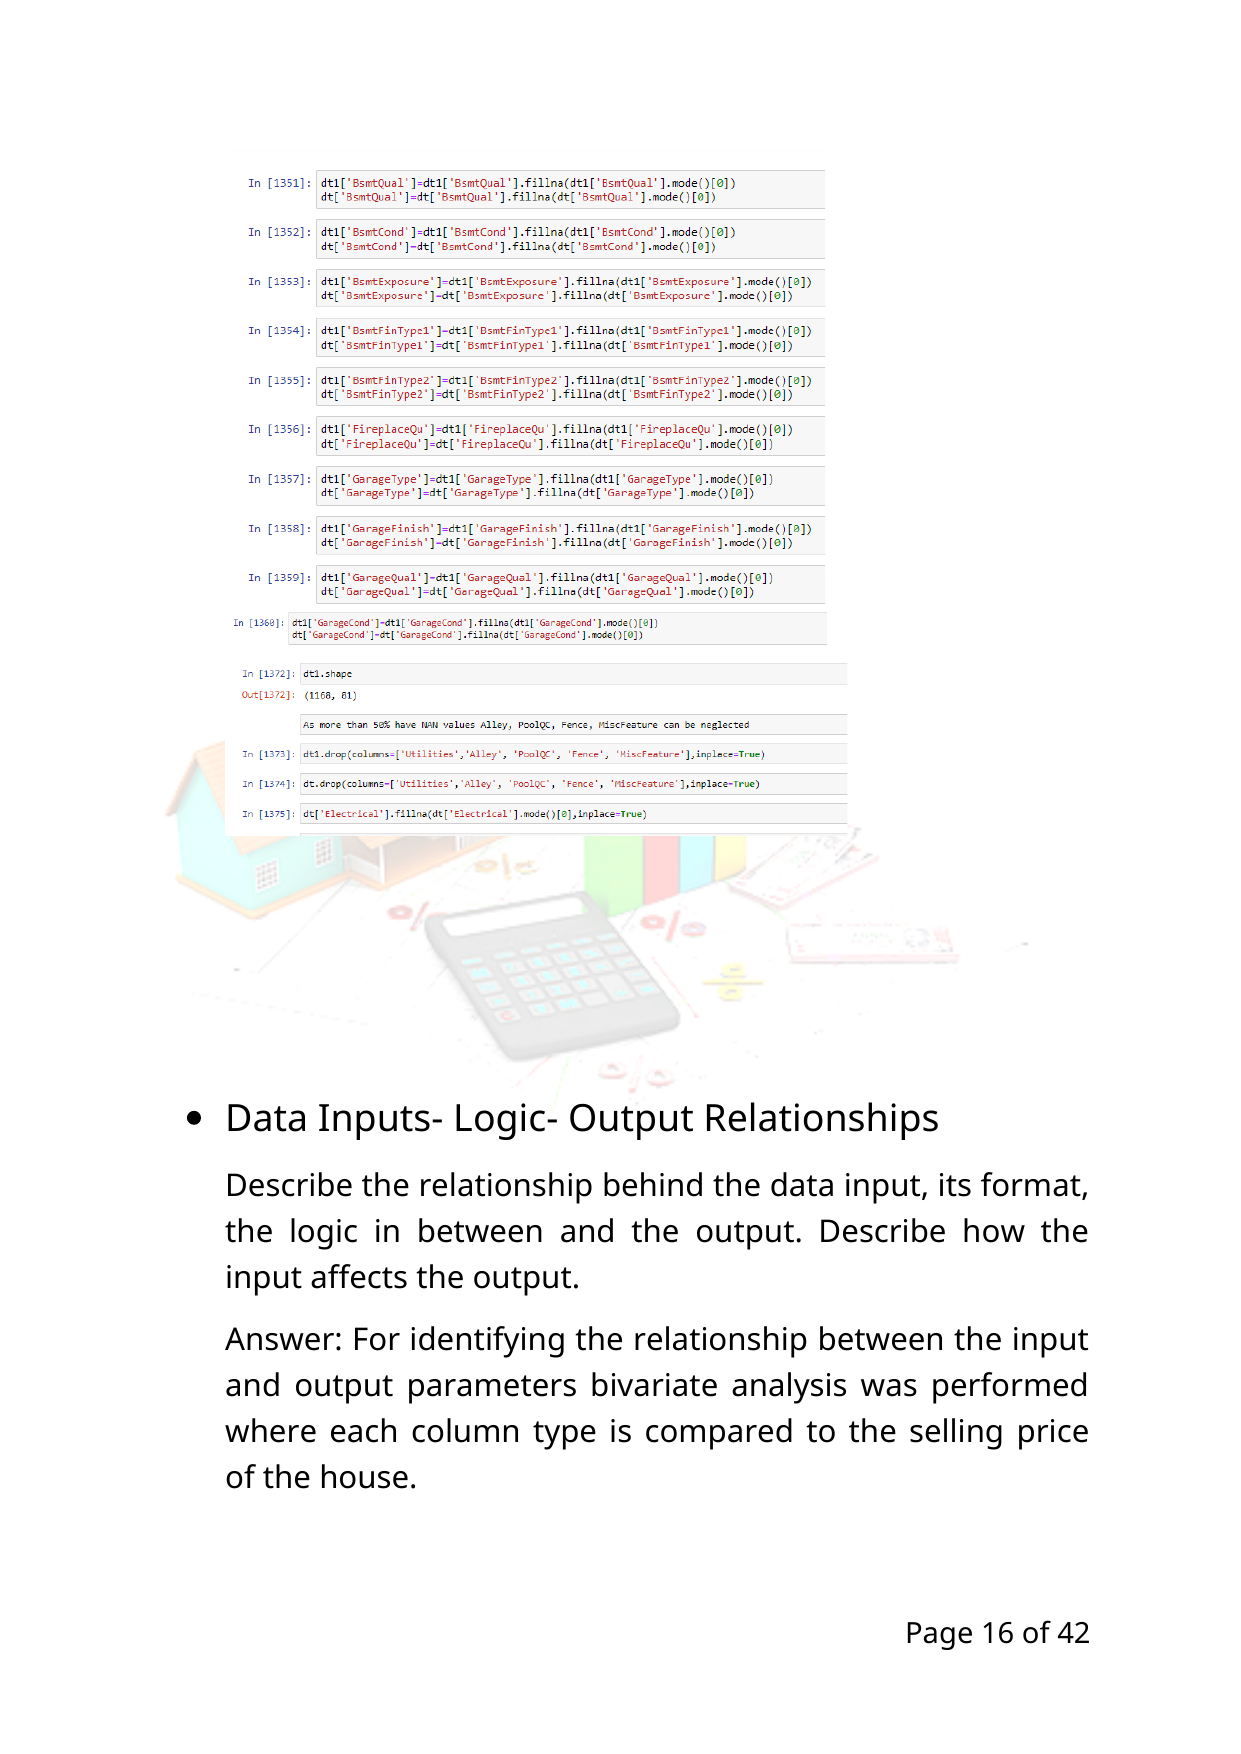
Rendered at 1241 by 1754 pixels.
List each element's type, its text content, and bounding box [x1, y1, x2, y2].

text Describe the relationship behind the data input, its format, the logic in between and the output. Describe how the input affects the output. [225, 1163, 1090, 1297]
picture [225, 150, 848, 836]
list Data Inputs- Logic- Output Relationships [187, 1091, 1090, 1142]
text Answer: For identifying the relationship between the input and output parameters bivariate analysis was performed where each column type is compared to the selling price of the house. [225, 1317, 1090, 1498]
